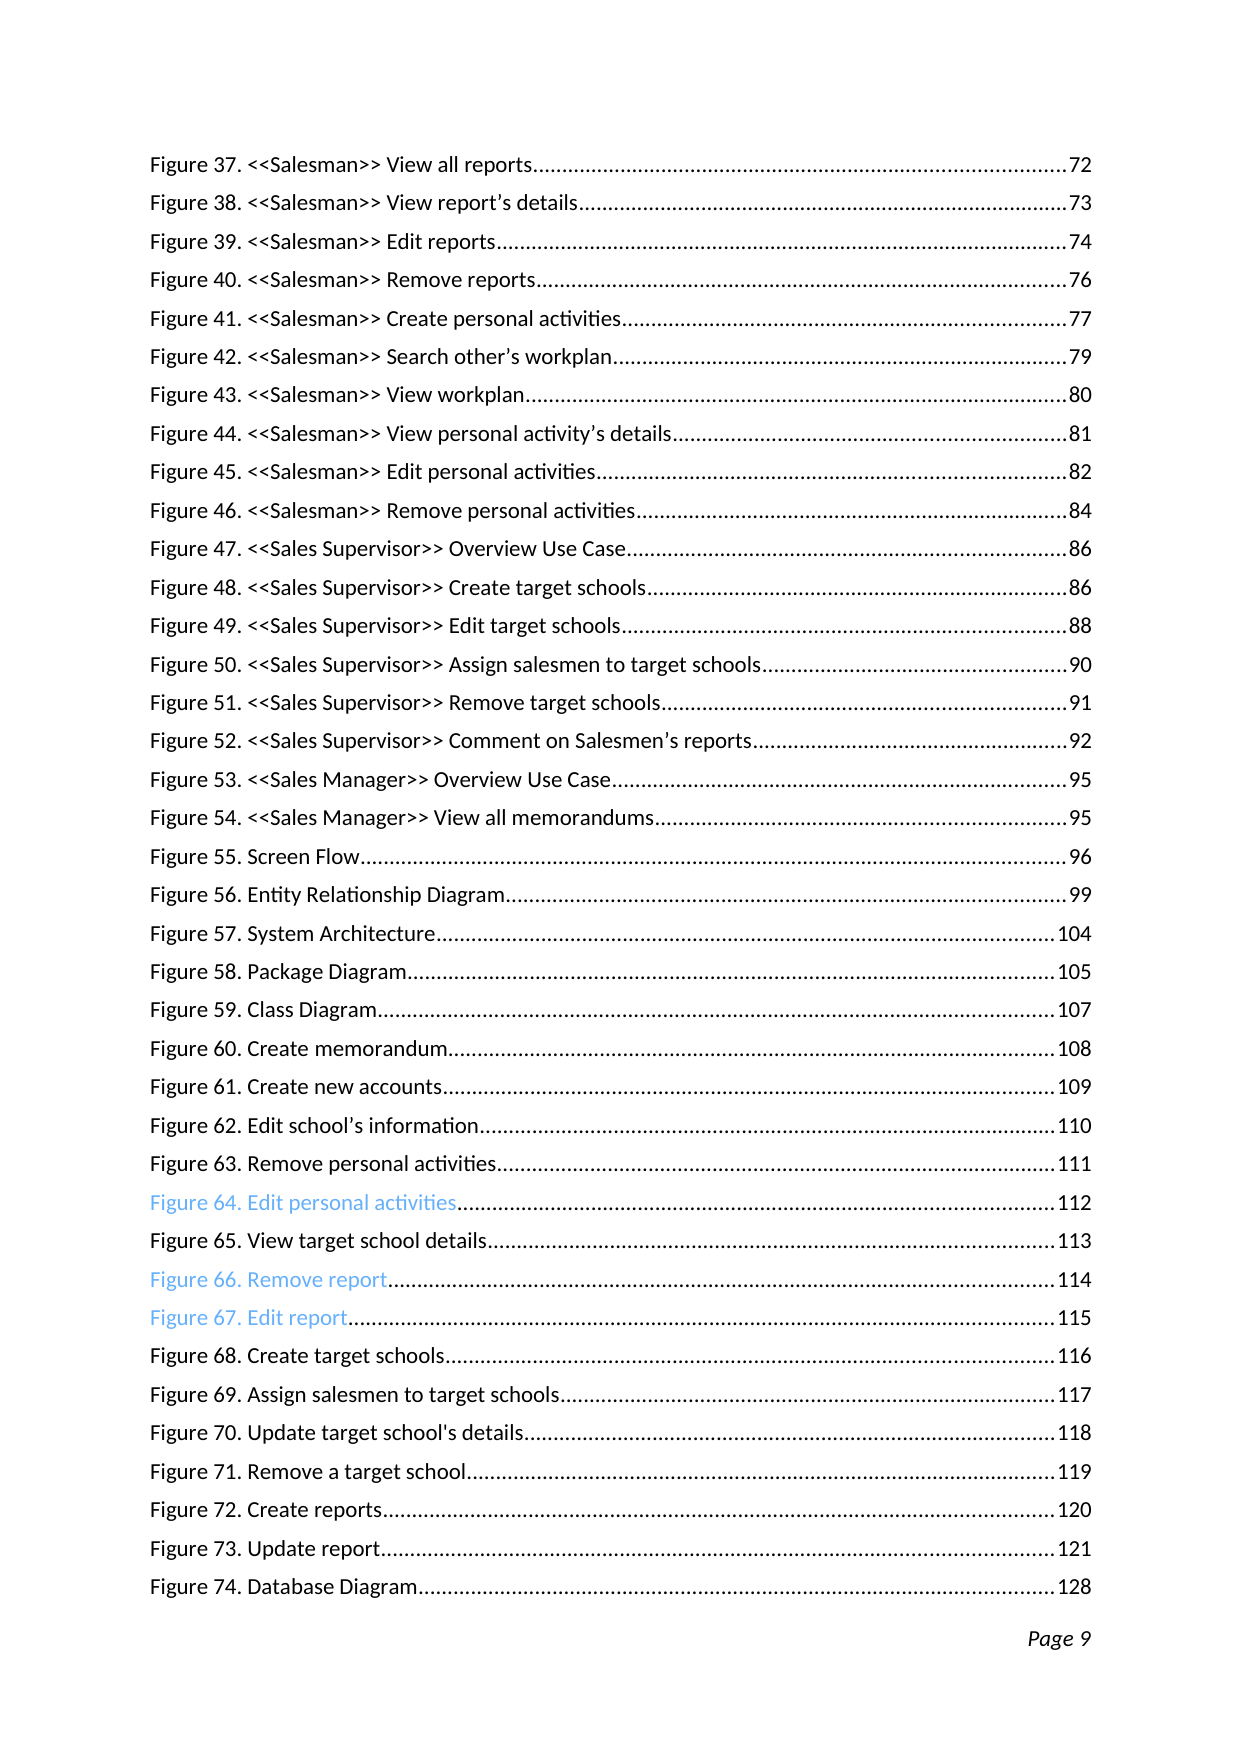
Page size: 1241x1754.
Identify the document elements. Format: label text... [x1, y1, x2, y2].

text Figure 41. <<Salesman>> Create personal activities 77 [150, 304, 1093, 332]
text Figure 57. System Architecture 104 [150, 919, 1093, 947]
text Figure 71. Remove a target school 119 [150, 1457, 1093, 1485]
text Figure 60. Create memorandum 108 [150, 1034, 1093, 1062]
text Figure 56. Entity Relationship Diagram 99 [150, 880, 1093, 908]
text Figure 62. Edit school’s information 110 [150, 1111, 1093, 1139]
text Figure 42. <<Salesman>> Search other’s workplan 79 [150, 342, 1093, 370]
text Figure 50. <<Sales Supervisor>> Assign salesmen to target schools 90 [150, 650, 1093, 678]
text Figure 65. View target school details 113 [150, 1226, 1093, 1254]
text Figure 54. <<Sales Manager>> View all memorandums 95 [150, 803, 1093, 831]
text Figure 55. Screen Flow 96 [150, 842, 1093, 870]
text Figure 74. Database Diagram 128 [150, 1572, 1093, 1600]
text Figure 45. <<Salesman>> Edit personal activities 82 [150, 457, 1093, 486]
text Figure 66. Remove report 114 [150, 1265, 1093, 1293]
text Figure 37. <<Salesman>> View all reports 72 [150, 150, 1093, 178]
text Figure 48. <<Sales Supervisor>> Create target schools 86 [150, 573, 1093, 601]
text Figure 70. Update target school's details 118 [150, 1418, 1093, 1446]
text Figure 59. Class Diagram 107 [150, 996, 1093, 1024]
text Figure 67. Edit report 115 [150, 1303, 1093, 1331]
text Figure 53. <<Sales Manager>> Overview Use Case 95 [150, 765, 1093, 793]
text Figure 68. Create target schools 116 [150, 1342, 1093, 1369]
text Figure 47. <<Sales Supervisor>> Overview Use Case 86 [150, 534, 1093, 562]
text Figure 40. <<Salesman>> Remove reports 76 [150, 265, 1093, 293]
text Figure 61. Create new accounts 109 [150, 1072, 1093, 1101]
text Figure 69. Assign salesmen to target schools 117 [150, 1380, 1093, 1408]
text Figure 72. Create reports 120 [150, 1495, 1093, 1523]
text Figure 39. <<Salesman>> Edit reports 74 [150, 227, 1093, 255]
text Figure 46. <<Salesman>> Remove personal activities 84 [150, 496, 1093, 524]
text Figure 73. Update report 121 [150, 1534, 1093, 1562]
text Figure 58. Package Diagram 105 [150, 957, 1093, 985]
text Figure 44. <<Salesman>> View personal activity’s details 81 [150, 419, 1093, 447]
text Figure 63. Remove personal activities 111 [150, 1149, 1093, 1177]
text Figure 38. <<Salesman>> View report’s details 73 [150, 188, 1093, 216]
text Figure 43. <<Salesman>> View workplan 80 [150, 381, 1093, 409]
text Figure 52. <<Sales Supervisor>> Comment on Salesmen’s reports 92 [150, 727, 1093, 754]
text Figure 64. Edit personal activities 112 [150, 1188, 1093, 1216]
text Figure 49. <<Sales Supervisor>> Edit target schools 88 [150, 611, 1093, 639]
text Figure 51. <<Sales Supervisor>> Remove target schools 91 [150, 688, 1093, 716]
